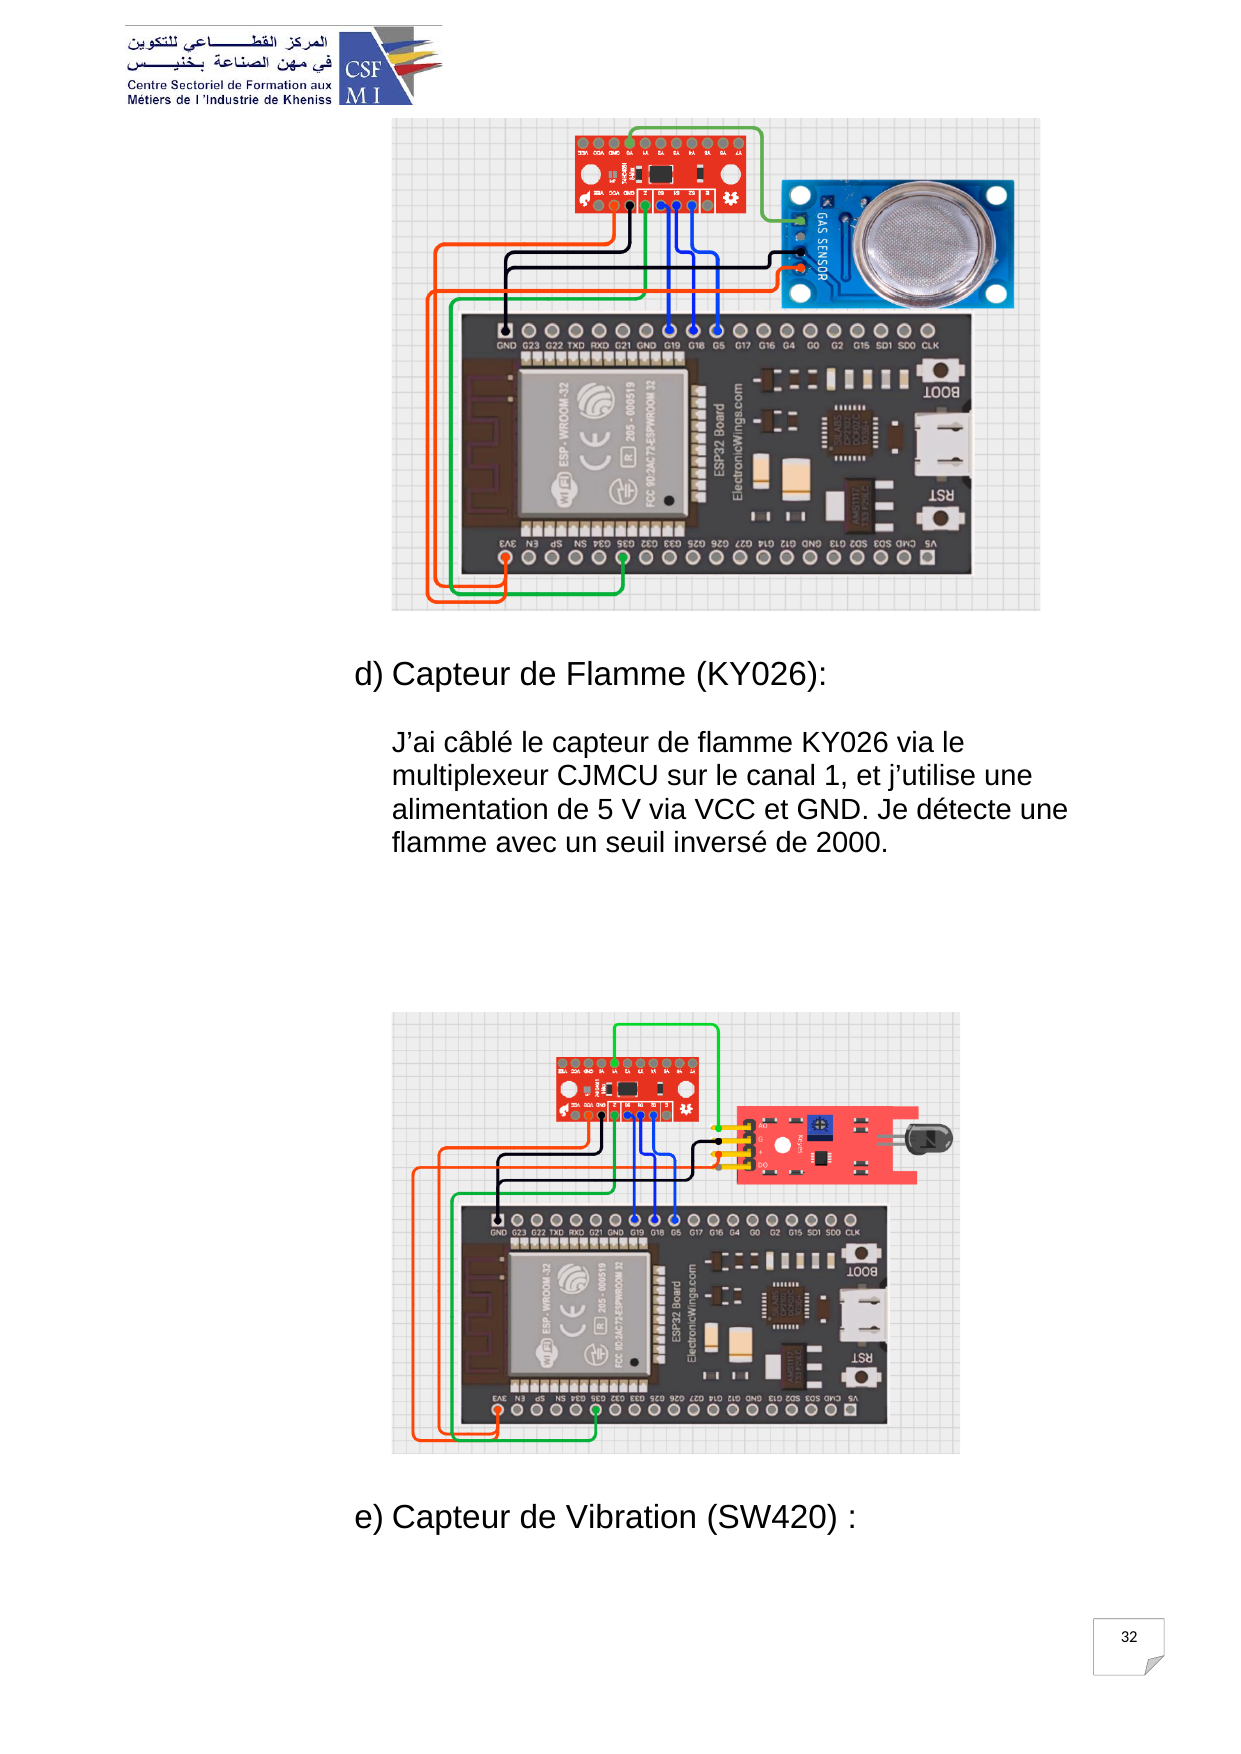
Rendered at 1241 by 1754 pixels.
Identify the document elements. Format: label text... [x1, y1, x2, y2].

picture [391, 1012, 961, 1454]
text J’ai câblé le capteur de flamme KY026 via le multiplexeur CJMCU sur le canal 1, et j’utilise une alimentation de 5 V via VCC et GND. Je détecte une flamme avec un seuil inversé de 2000. [392, 725, 1093, 859]
list Capteur de Vibration (SW420) : [354, 1497, 1093, 1535]
list Capteur de Flamme (KY026): [354, 654, 1093, 693]
picture [125, 25, 443, 105]
picture [391, 118, 1041, 611]
